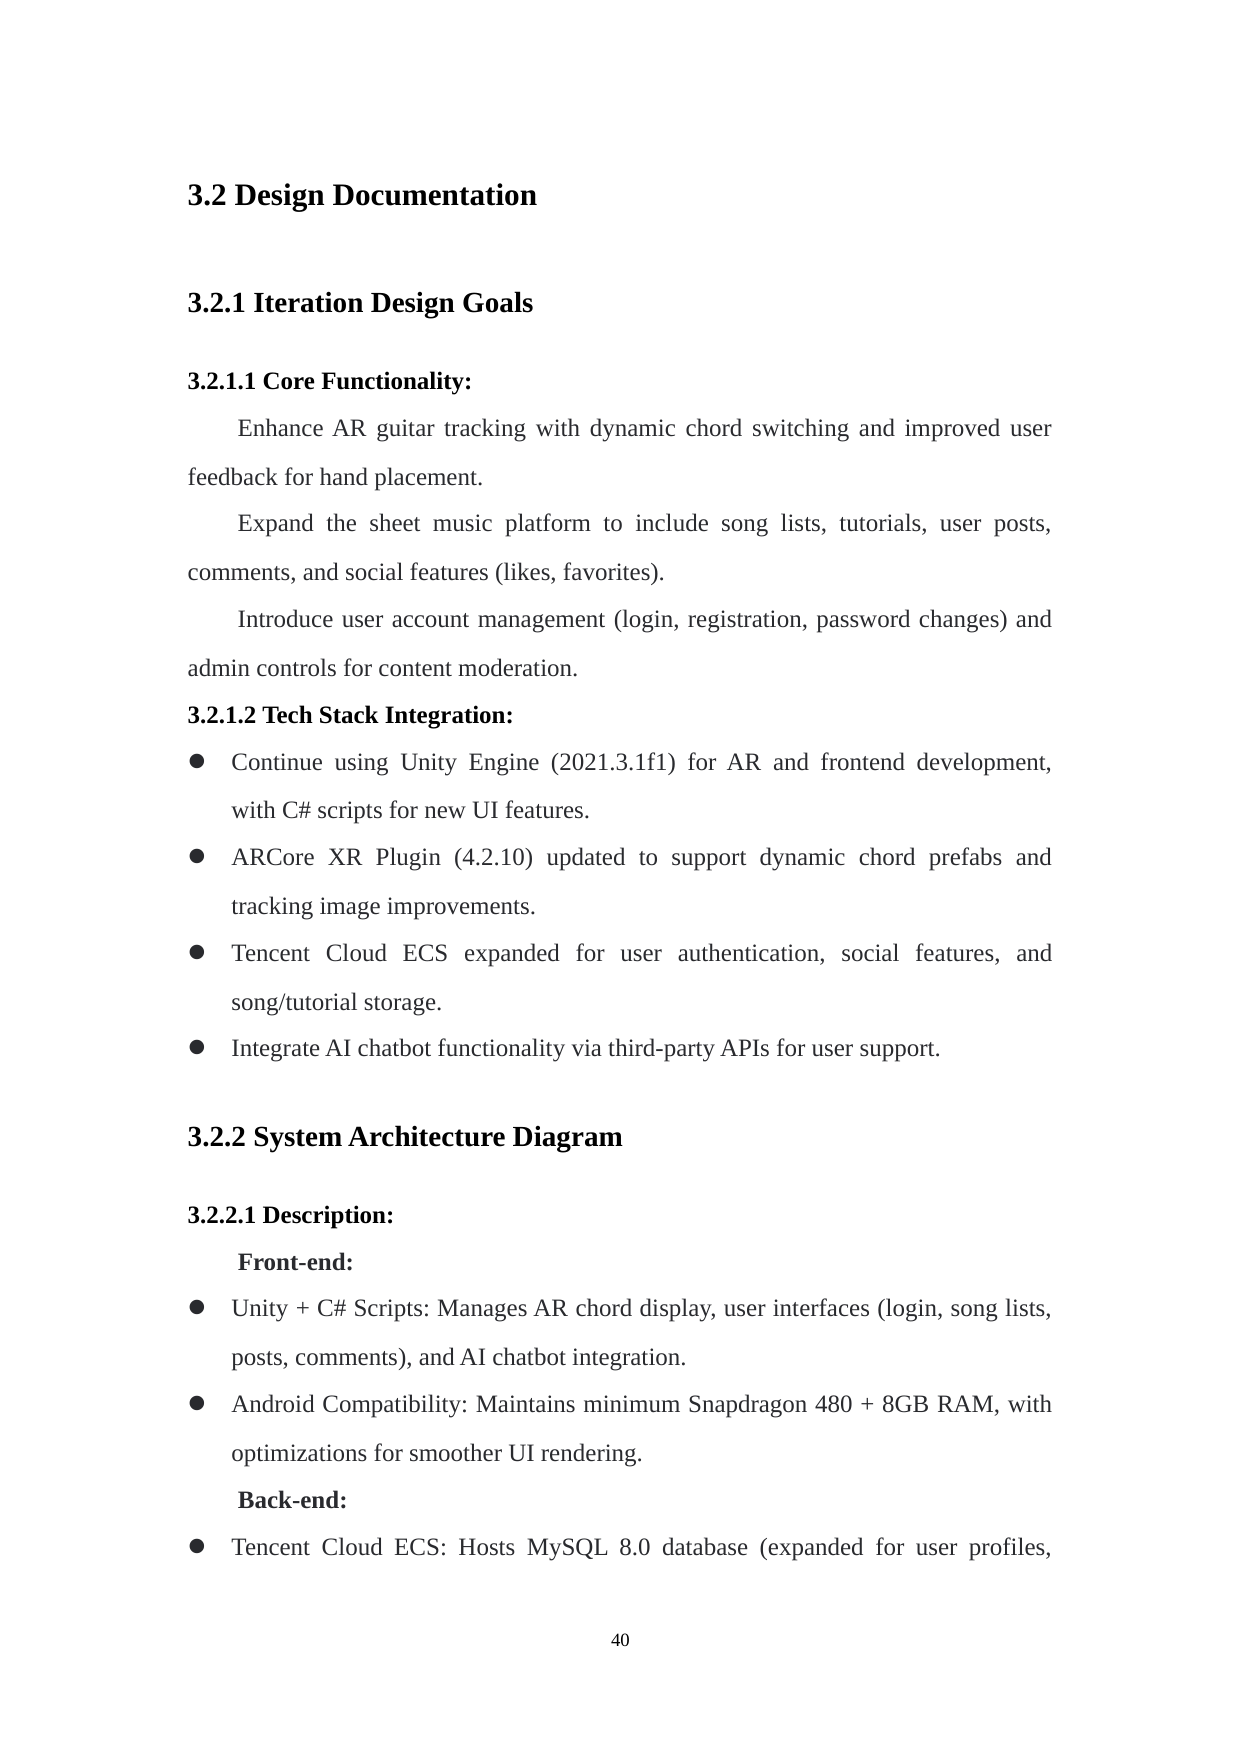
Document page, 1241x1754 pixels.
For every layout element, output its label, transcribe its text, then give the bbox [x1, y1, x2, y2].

subtitle 3.2.2 System Architecture Diagram [187, 1103, 1053, 1168]
text Enhance AR guitar tracking with dynamic chord switching and improved user feedback for hand placement. [187, 411, 1053, 492]
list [187, 1530, 1053, 1562]
subtitle 3.2.1.1 Core Functionality: [187, 364, 1053, 397]
subtitle 3.2 Design Documentation [187, 162, 1053, 227]
subtitle 3.2.1.2 Tech Stack Integration: [187, 698, 1053, 730]
list Unity + C# Scripts: Manages AR chord display, user interfaces (login, song lists, posts, comments), and AI chatbot integration. [187, 1292, 1053, 1373]
text Back-end: [187, 1483, 1053, 1515]
list Continue using Unity Engine (2021.3.1f1) for AR and frontend development, with C# scripts for new UI features. [187, 745, 1053, 826]
subtitle 3.2.2.1 Description: [187, 1198, 1053, 1230]
text Expand the sheet music platform to include song lists, tutorials, user posts, comments, and social features (likes, favorites). [187, 507, 1053, 588]
subtitle 3.2.1 Iteration Design Goals [187, 270, 1053, 335]
list Tencent Cloud ECS expanded for user authentication, social features, and song/tutorial storage. [187, 936, 1053, 1017]
list Integrate AI chatbot functionality via third-party APIs for user support. [187, 1032, 1053, 1064]
text Front-end: [187, 1245, 1053, 1277]
text Introduce user account management (login, registration, password changes) and admin controls for content moderation. [187, 602, 1053, 683]
list ARCore XR Plugin (4.2.10) updated to support dynamic chord prefabs and tracking image improvements. [187, 840, 1053, 922]
list Android Compatibility: Maintains minimum Snapdragon 480 + 8GB RAM, with optimizations for smoother UI rendering. [187, 1387, 1053, 1468]
